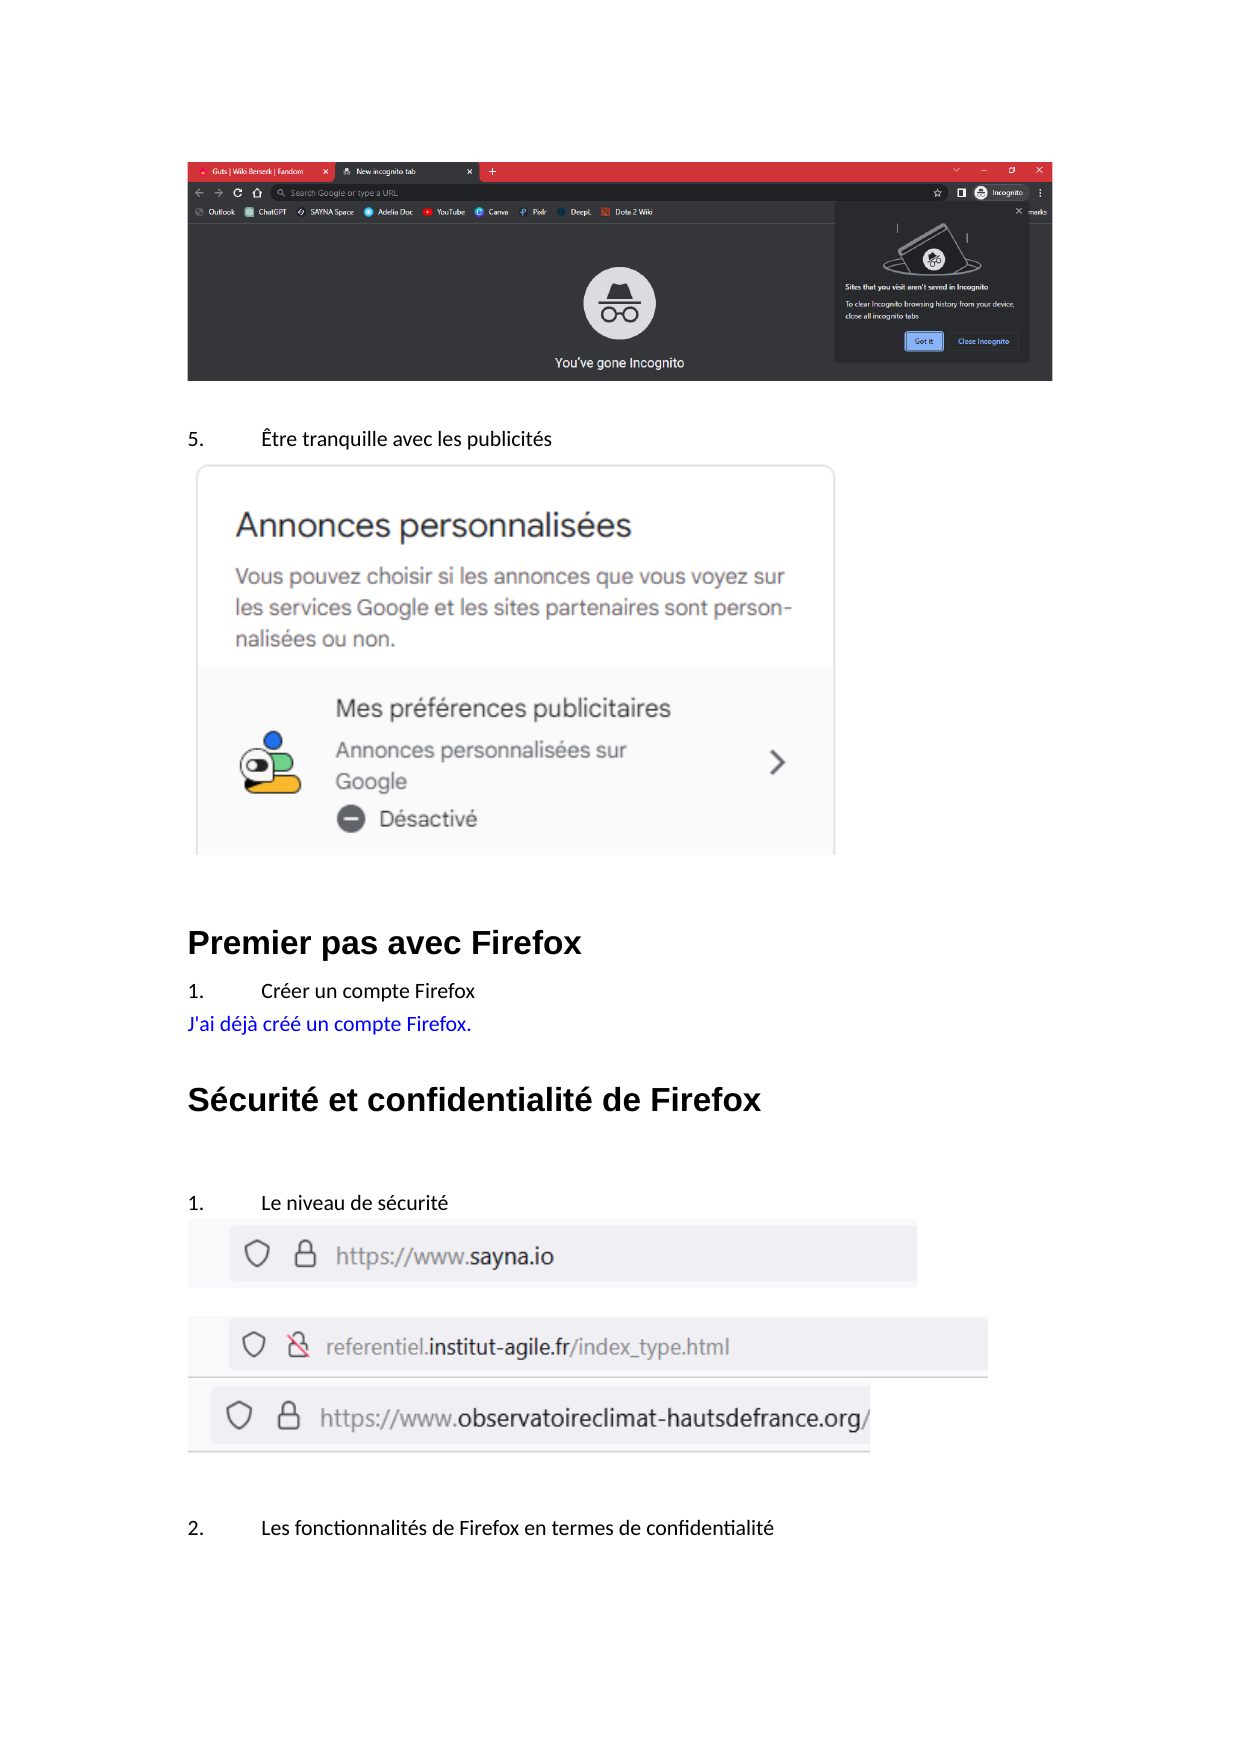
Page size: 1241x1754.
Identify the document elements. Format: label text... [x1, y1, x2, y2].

list Être tranquille avec les publicités [187, 422, 1053, 454]
list Le niveau de sécurité [187, 1187, 1053, 1219]
list J'ai déjà créé un compte Firefox. [187, 1007, 1053, 1039]
picture [187, 454, 839, 855]
list Créer un compte Firefox [187, 974, 1053, 1007]
picture [187, 162, 1053, 381]
list Les fonctionnalités de Firefox en termes de confidentialité [187, 1512, 1053, 1544]
list Premier pas avec Firefox [187, 909, 1053, 974]
picture [187, 1316, 988, 1378]
subtitle Sécurité et confidentialité de Firefox [187, 1067, 1053, 1132]
picture [187, 1219, 918, 1288]
picture [187, 1381, 871, 1454]
